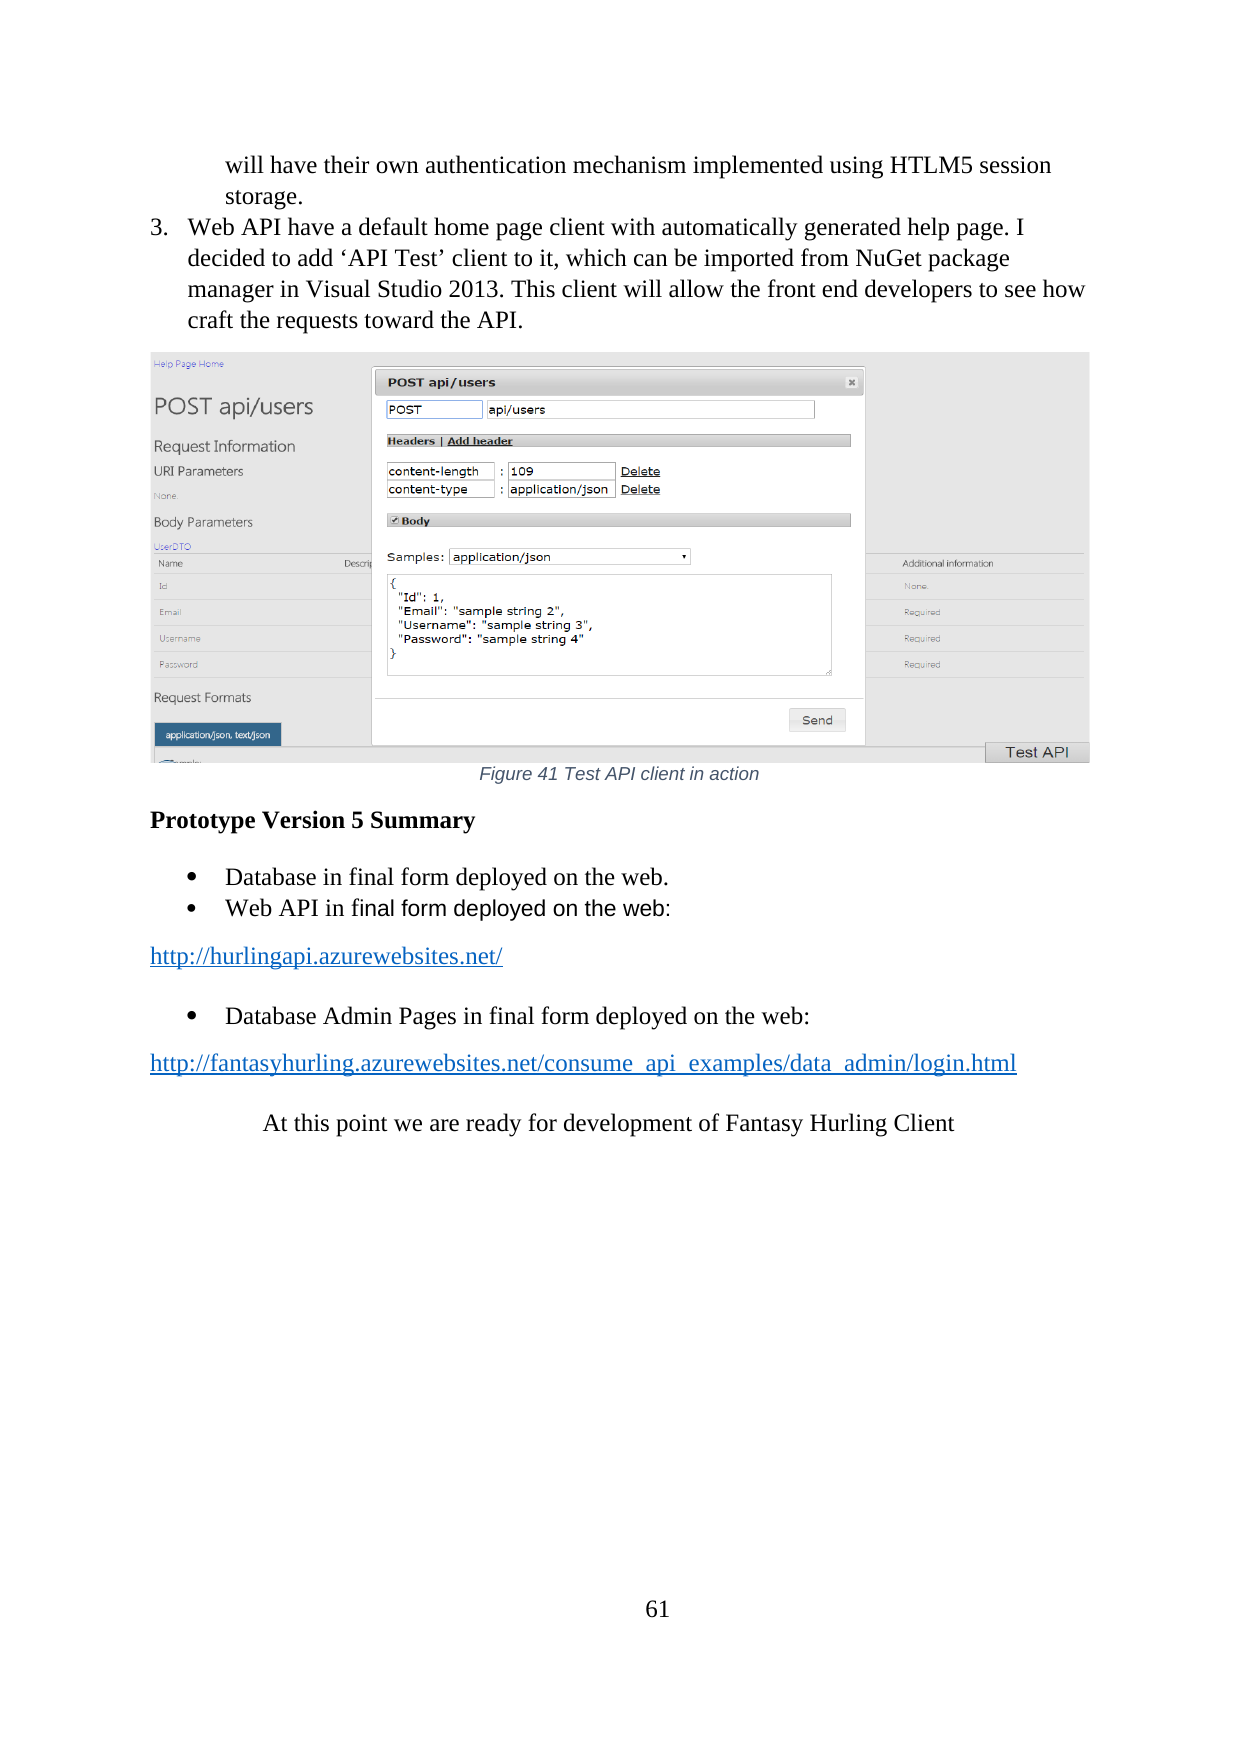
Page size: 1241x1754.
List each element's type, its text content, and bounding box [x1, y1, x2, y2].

list Web API in final form deployed on the web: [187, 893, 1090, 922]
text http://fantasyhurling.azurewebsites.net/consume_api_examples/data_admin/login.html [150, 1048, 1090, 1077]
list Database Admin Pages in final form deployed on the web: [187, 1001, 1090, 1029]
list Web API have a default home page client with automatically generated help page. I decided to add ‘API Test’ client to it, which can be imported from NuGet package manager in Visual Studio 2013. This client will allow the front end developers to see how craft the requests toward the API. [150, 212, 1090, 334]
picture [150, 352, 1090, 763]
subtitle Prototype Version 5 Summary [150, 805, 1090, 833]
list Database in final form deployed on the web. [187, 862, 1090, 891]
text http://hurlingapi.azurewebsites.net/ [150, 941, 1090, 970]
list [187, 150, 1090, 210]
text At this point we are ready for development of Fantasy Hurling Client [187, 1108, 1090, 1137]
